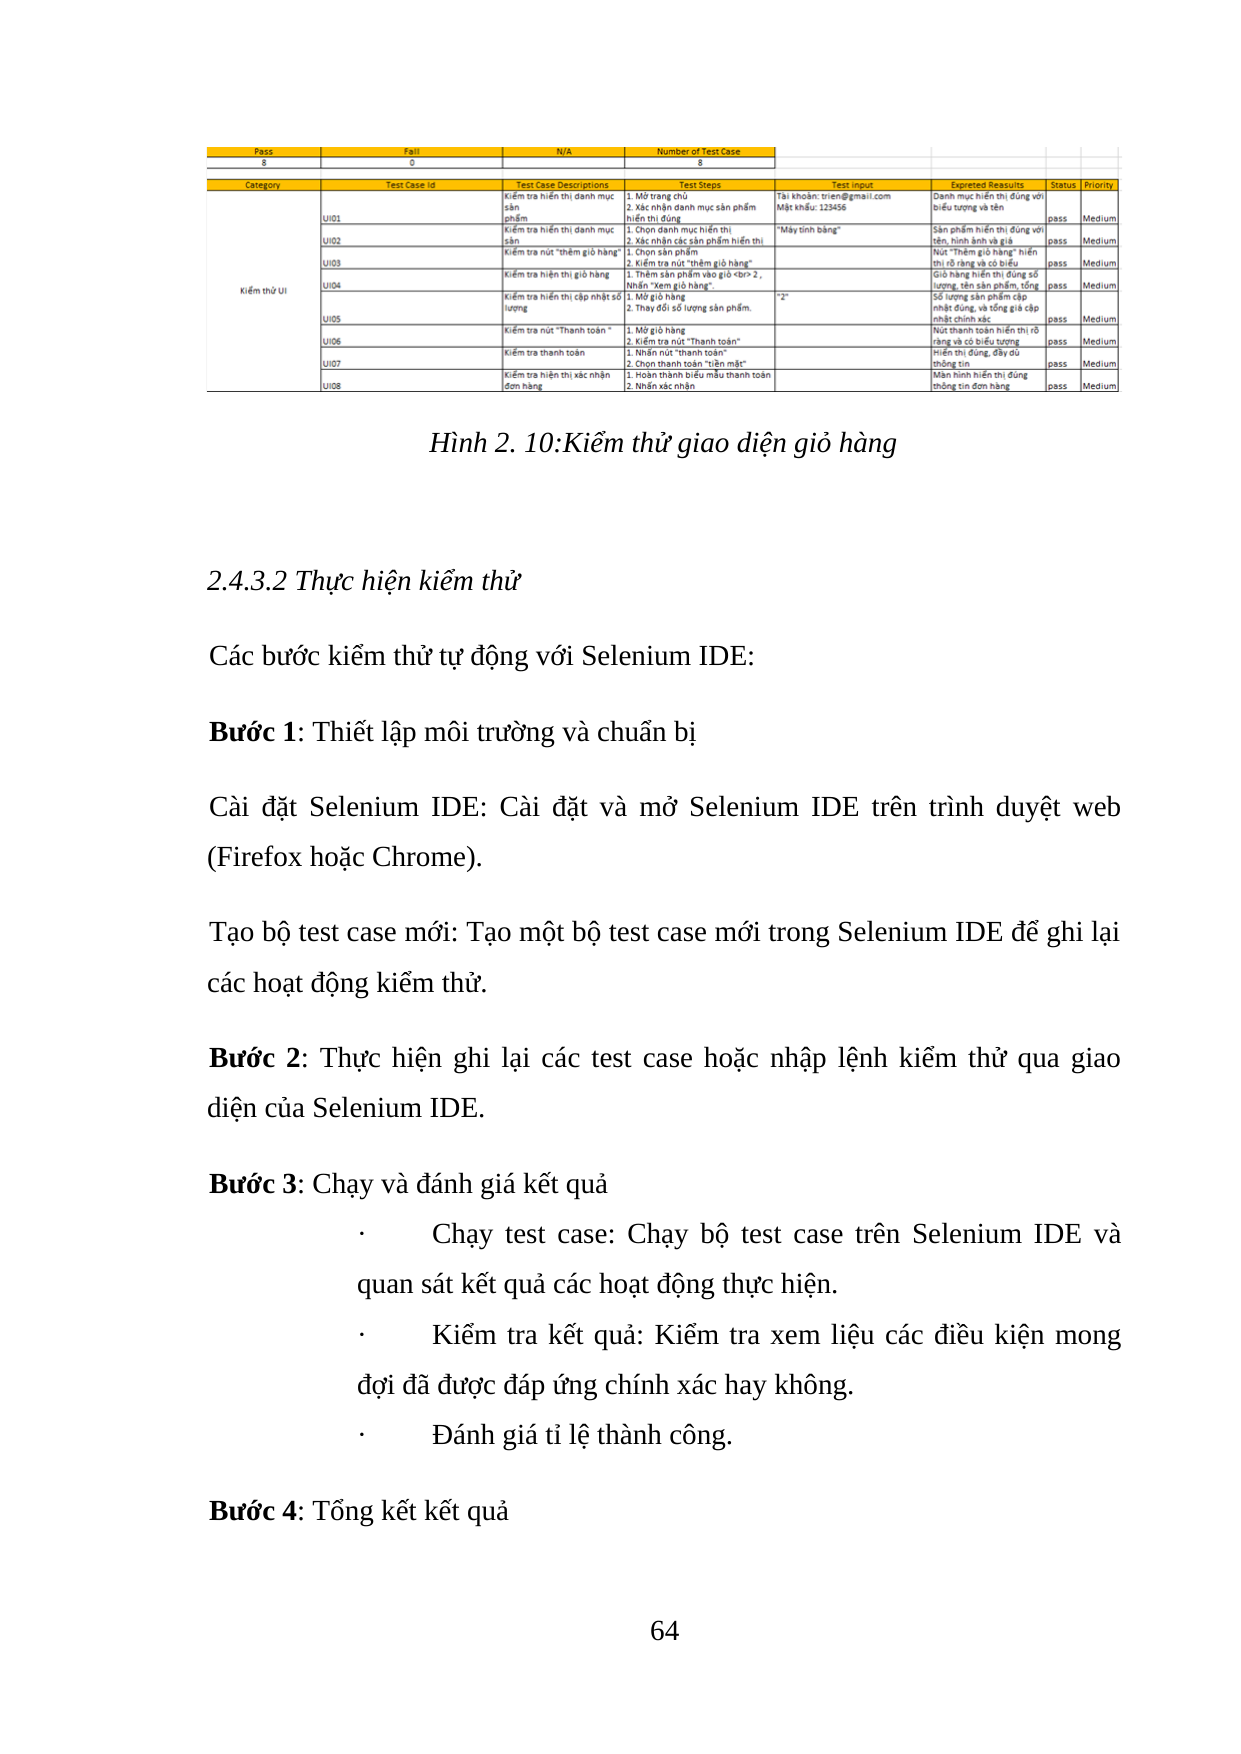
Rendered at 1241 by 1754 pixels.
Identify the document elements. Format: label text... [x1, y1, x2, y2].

text · Kiểm tra kết quả: Kiểm tra xem liệu các điều kiện mong đợi đã được đáp ứng chính xác hay không. [357, 1317, 1122, 1401]
text Hình 2. 10:Kiểm thử giao diện giỏ hàng [207, 425, 1122, 458]
text Bước 1: Thiết lập môi trường và chuẩn bị [207, 714, 1122, 747]
picture [206, 147, 1123, 392]
text Bước 4: Tổng kết kết quả [207, 1493, 1122, 1526]
text Tạo bộ test case mới: Tạo một bộ test case mới trong Selenium IDE để ghi lại các hoạt động kiểm thử. [207, 914, 1122, 998]
text Bước 2: Thực hiện ghi lại các test case hoặc nhập lệnh kiểm thử qua giao diện của Selenium IDE. [207, 1040, 1122, 1124]
text · Đánh giá tỉ lệ thành công. [357, 1417, 1122, 1451]
subtitle 2.4.3.2 Thực hiện kiểm thử [207, 563, 1122, 597]
text · Chạy test case: Chạy bộ test case trên Selenium IDE và quan sát kết quả các hoạt động thực hiện. [357, 1216, 1122, 1300]
text Bước 3: Chạy và đánh giá kết quả [207, 1166, 1122, 1199]
text Các bước kiểm thử tự động với Selenium IDE: [207, 638, 1122, 672]
text Cài đặt Selenium IDE: Cài đặt và mở Selenium IDE trên trình duyệt web (Firefox hoặc Chrome). [207, 789, 1122, 873]
